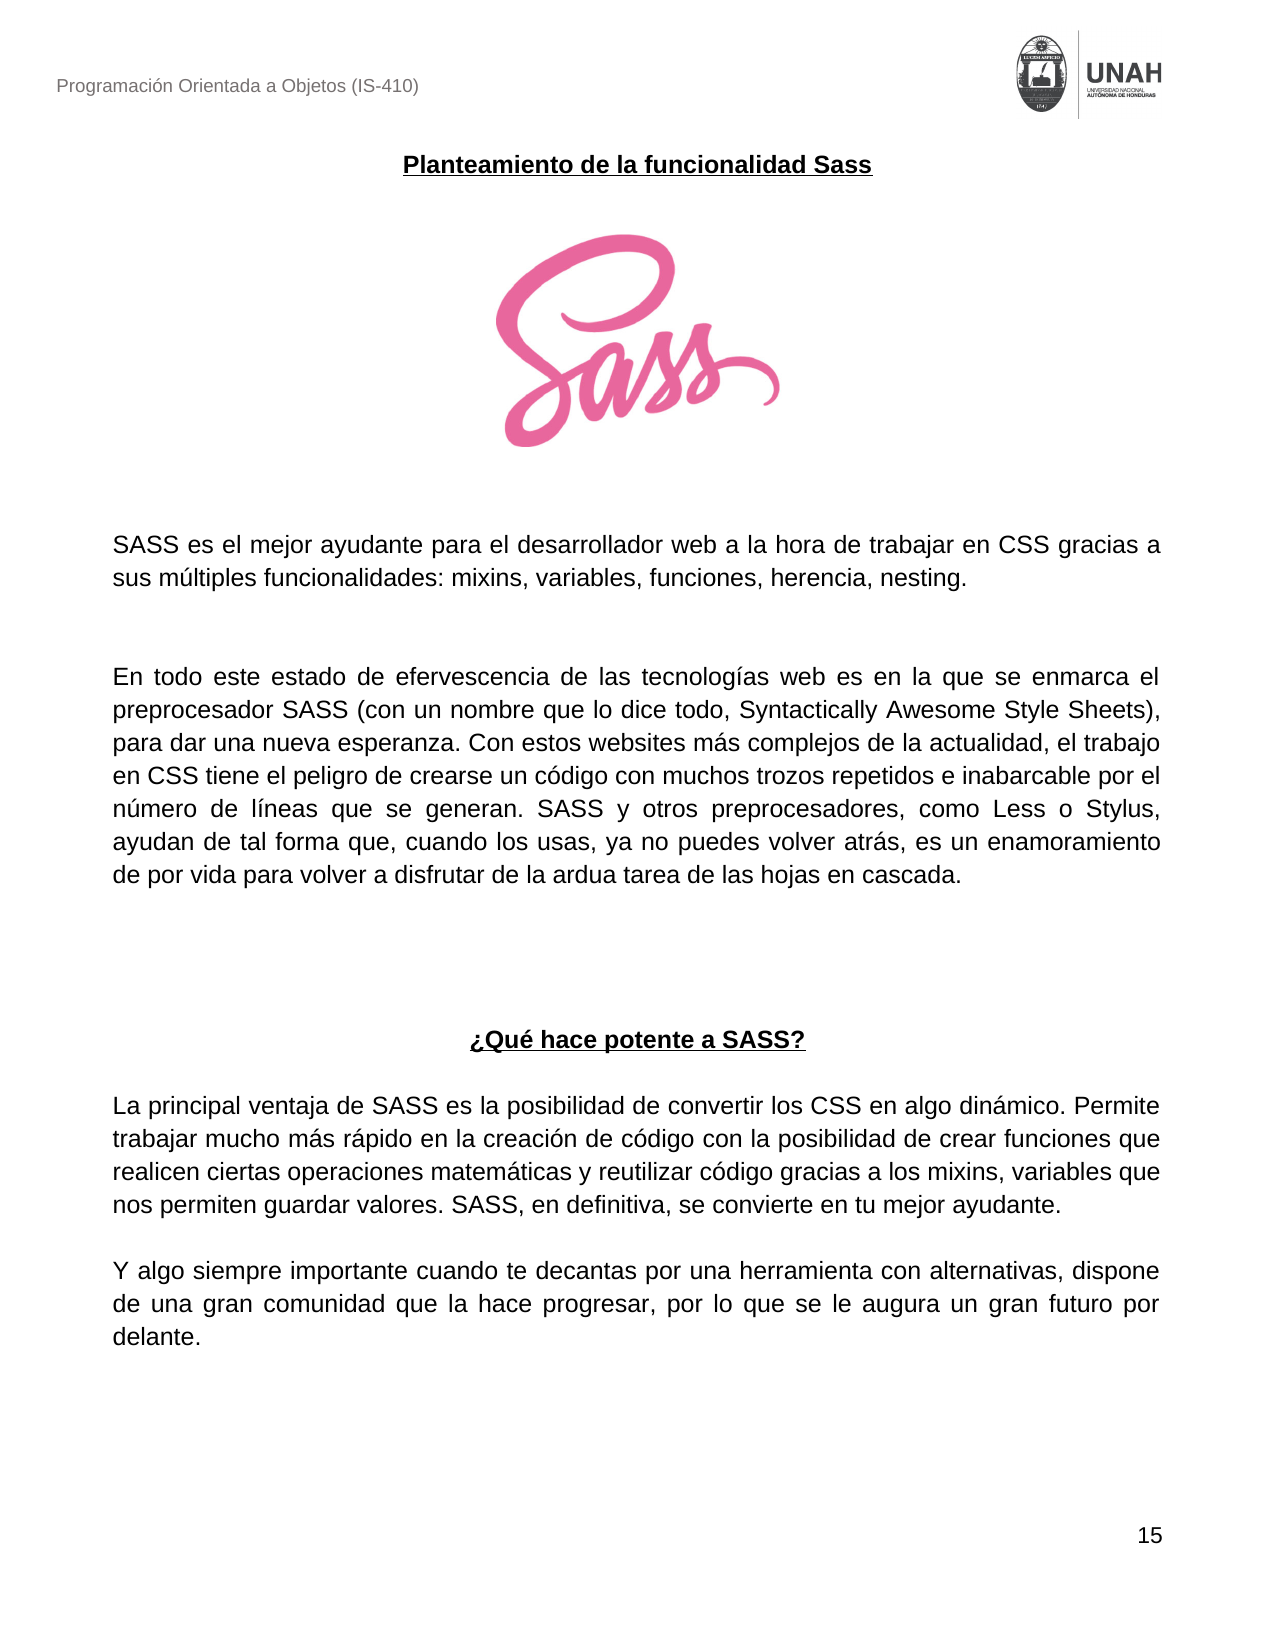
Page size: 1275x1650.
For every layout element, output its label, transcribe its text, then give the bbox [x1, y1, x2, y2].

text En todo este estado de efervescencia de las tecnologías web es en la que se enmarca el preprocesador SASS (con un nombre que lo dice todo, Syntactically Awesome Style Sheets), para dar una nueva esperanza. Con estos websites más complejos de la actualidad, el trabajo en CSS tiene el peligro de crearse un código con muchos trozos repetidos e inabarcable por el número de líneas que se generan. SASS y otros preprocesadores, como Less o Stylus, ayudan de tal forma que, cuando los usas, ya no puedes volver atrás, es un enamoramiento de por vida para volver a disfrutar de la ardua tarea de las hojas en cascada. [112, 662, 1162, 889]
text SASS es el mejor ayudante para el desarrollador web a la hora de trabajar en CSS gracias a sus múltiples funcionalidades: mixins, variables, funciones, herencia, nesting. [112, 530, 1162, 592]
text Planteamiento de la funcionalidad Sass [112, 150, 1162, 179]
picture [1016, 26, 1162, 119]
text La principal ventaja de SASS es la posibilidad de convertir los CSS en algo dinámico. Permite trabajar mucho más rápido en la creación de código con la posibilidad de crear funciones que realicen ciertas operaciones matemáticas y reutilizar código gracias a los mixins, variables que nos permiten guardar valores. SASS, en definitiva, se convierte en tu mejor ayudante. [112, 1091, 1162, 1219]
text ¿Qué hace potente a SASS? [112, 1025, 1162, 1054]
picture [473, 216, 802, 460]
text Y algo siempre importante cuando te decantas por una herramienta con alternativas, dispone de una gran comunidad que la hace progresar, por lo que se le augura un gran futuro por delante. [112, 1256, 1162, 1351]
